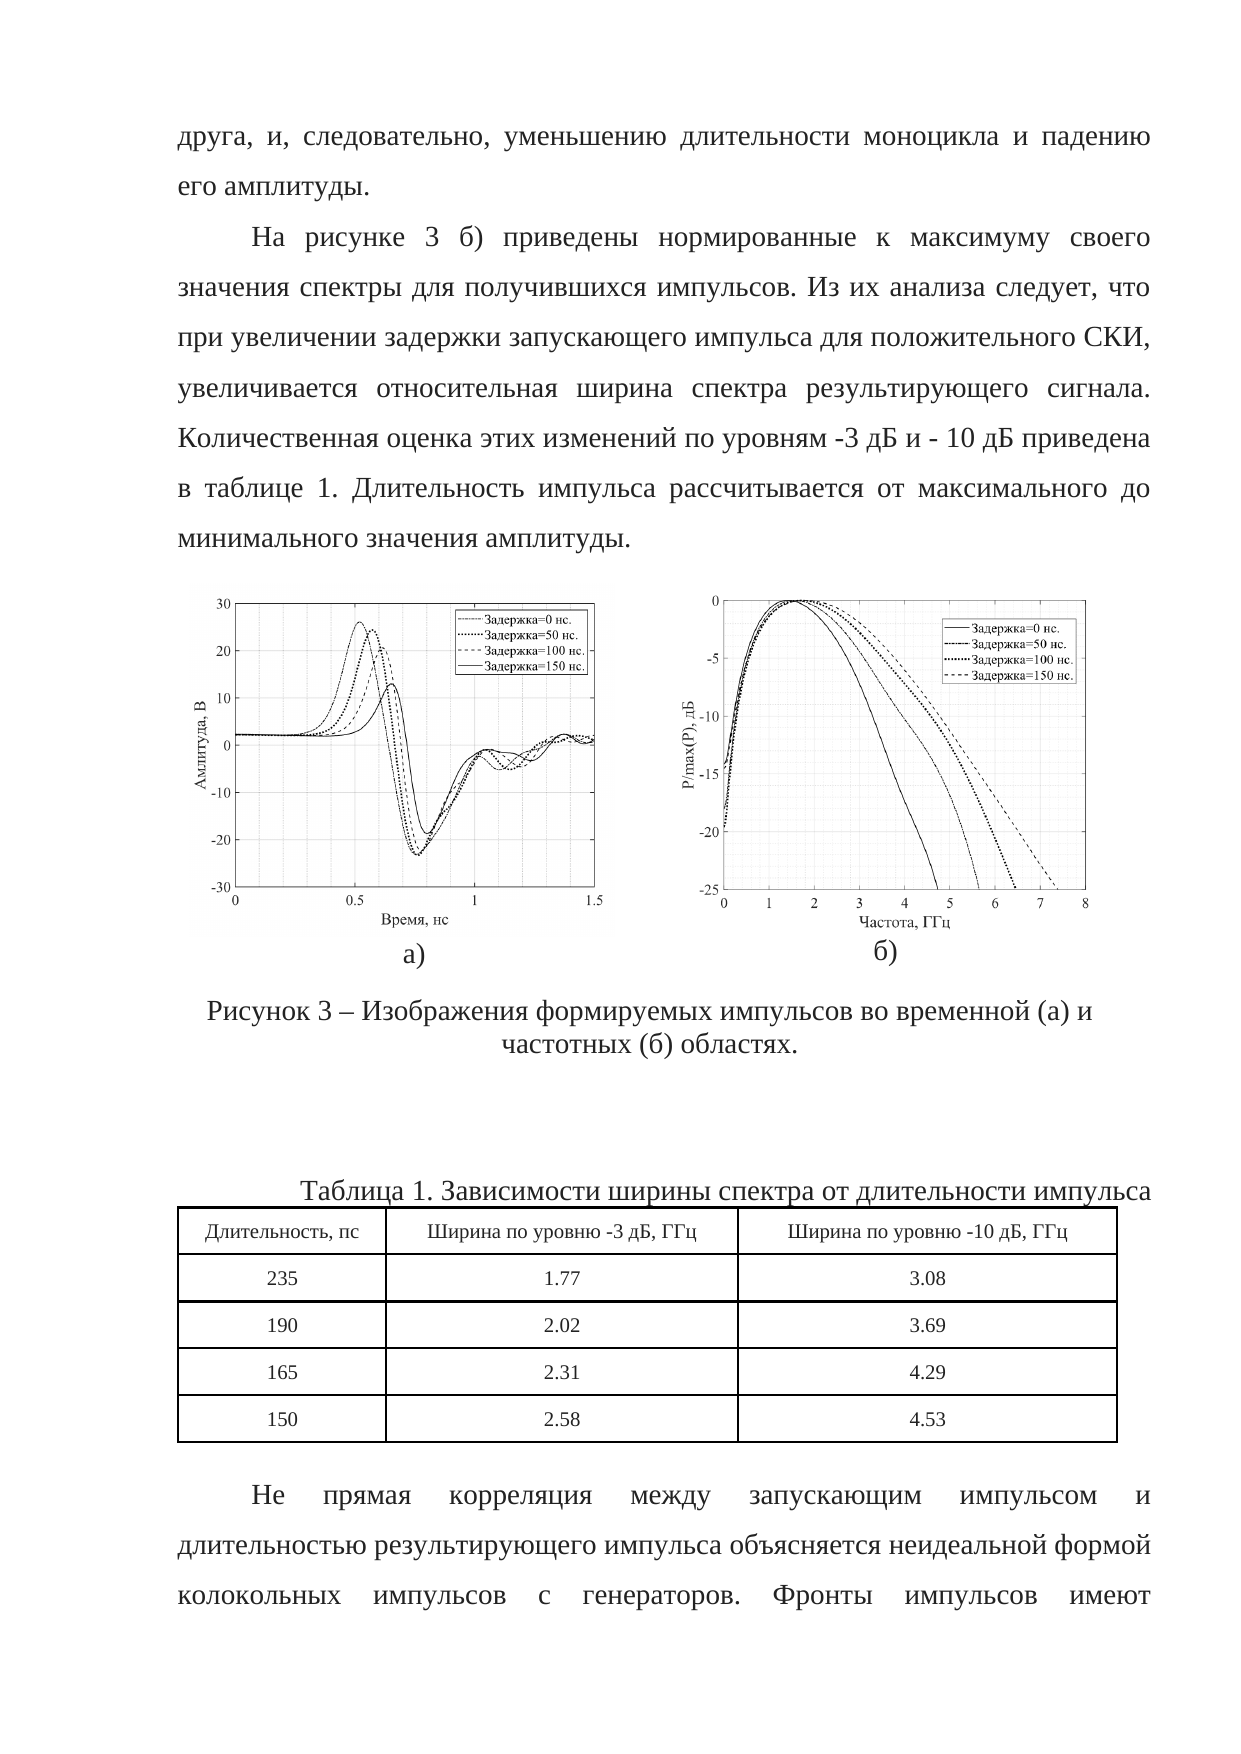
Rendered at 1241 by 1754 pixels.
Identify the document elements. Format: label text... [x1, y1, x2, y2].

table_cell 3.69 [739, 1303, 1116, 1347]
picture [671, 583, 1100, 933]
table_cell 150 [179, 1396, 385, 1441]
table_cell 235 [179, 1255, 385, 1300]
picture [188, 583, 615, 937]
table_cell 2.58 [387, 1396, 737, 1441]
table_cell 190 [179, 1303, 385, 1347]
table_header а) [179, 573, 649, 980]
table_cell 1.77 [387, 1255, 737, 1300]
table_cell 3.08 [739, 1255, 1116, 1300]
table_cell 4.53 [739, 1396, 1116, 1441]
table_cell 2.31 [387, 1349, 737, 1394]
table_cell 4.29 [739, 1349, 1116, 1394]
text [177, 118, 1152, 202]
table_header Ширина по уровню -3 дБ, ГГц [387, 1209, 737, 1253]
table_cell Рисунок 3 – Изображения формируемых импульсов во временной (а) и частотных (б) областях. [179, 982, 1120, 1171]
table_cell 165 [179, 1349, 385, 1394]
table_header Ширина по уровню -10 дБ, ГГц [739, 1209, 1116, 1253]
table_cell 2.02 [387, 1303, 737, 1347]
table_header б) [651, 573, 1120, 980]
table_header Длительность, пс [179, 1209, 385, 1253]
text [177, 1477, 1152, 1611]
text На рисунке 3 б) приведены нормированные к максимуму своего значения спектры для получившихся импульсов. Из их анализа следует, что при увеличении задержки запускающего импульса для положительного СКИ, увеличивается относительная ширина спектра результирующего сигнала. Количественная оценка этих изменений по уровням -3 дБ и - 10 дБ приведена в таблице 1. Длительность импульса рассчитывается от максимального до минимального значения амплитуды. [177, 219, 1152, 554]
text Таблица 1. Зависимости ширины спектра от длительности импульса [177, 1173, 1152, 1206]
